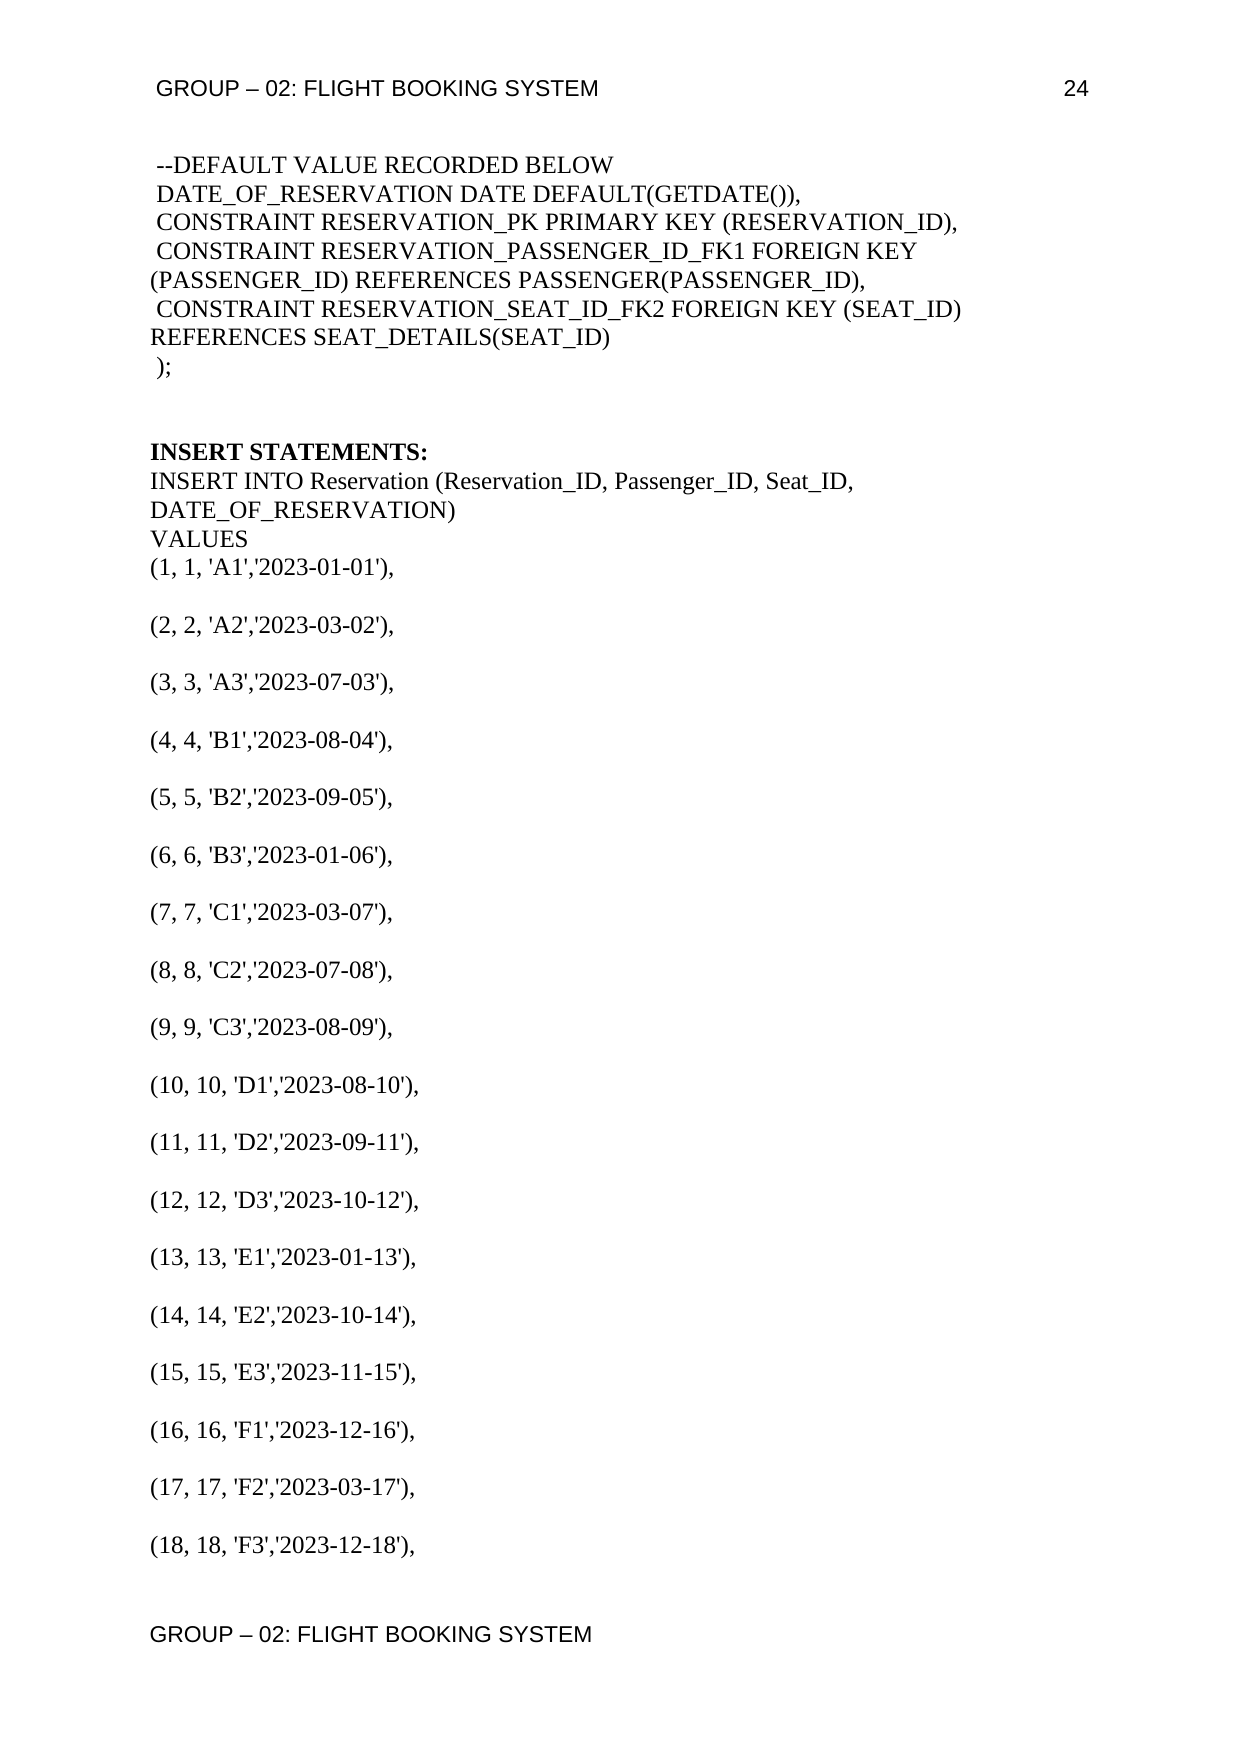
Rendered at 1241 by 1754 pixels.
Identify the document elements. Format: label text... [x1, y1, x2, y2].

text (8, 8, 'C2','2023-07-08'), [150, 955, 1090, 984]
text (12, 12, 'D3','2023-10-12'), [150, 1185, 1090, 1214]
text VALUES [150, 524, 1090, 552]
text (2, 2, 'A2','2023-03-02'), [150, 610, 1090, 639]
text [150, 150, 1090, 380]
text (1, 1, 'A1','2023-01-01'), [150, 552, 1090, 581]
text (16, 16, 'F1','2023-12-16'), [150, 1415, 1090, 1444]
text (17, 17, 'F2','2023-03-17'), [150, 1472, 1090, 1501]
text (18, 18, 'F3','2023-12-18'), [150, 1530, 1090, 1559]
text (13, 13, 'E1','2023-01-13'), [150, 1242, 1090, 1271]
text (5, 5, 'B2','2023-09-05'), [150, 782, 1090, 811]
text (9, 9, 'C3','2023-08-09'), [150, 1012, 1090, 1041]
text (14, 14, 'E2','2023-10-14'), [150, 1300, 1090, 1329]
text (11, 11, 'D2','2023-09-11'), [150, 1127, 1090, 1156]
text INSERT STATEMENTS: [150, 437, 1090, 466]
text INSERT INTO Reservation (Reservation_ID, Passenger_ID, Seat_ID, DATE_OF_RESERVATION) [150, 466, 1090, 524]
text (4, 4, 'B1','2023-08-04'), [150, 725, 1090, 754]
text (7, 7, 'C1','2023-03-07'), [150, 897, 1090, 926]
text (10, 10, 'D1','2023-08-10'), [150, 1070, 1090, 1099]
text (15, 15, 'E3','2023-11-15'), [150, 1357, 1090, 1386]
text (3, 3, 'A3','2023-07-03'), [150, 667, 1090, 696]
text (6, 6, 'B3','2023-01-06'), [150, 840, 1090, 869]
